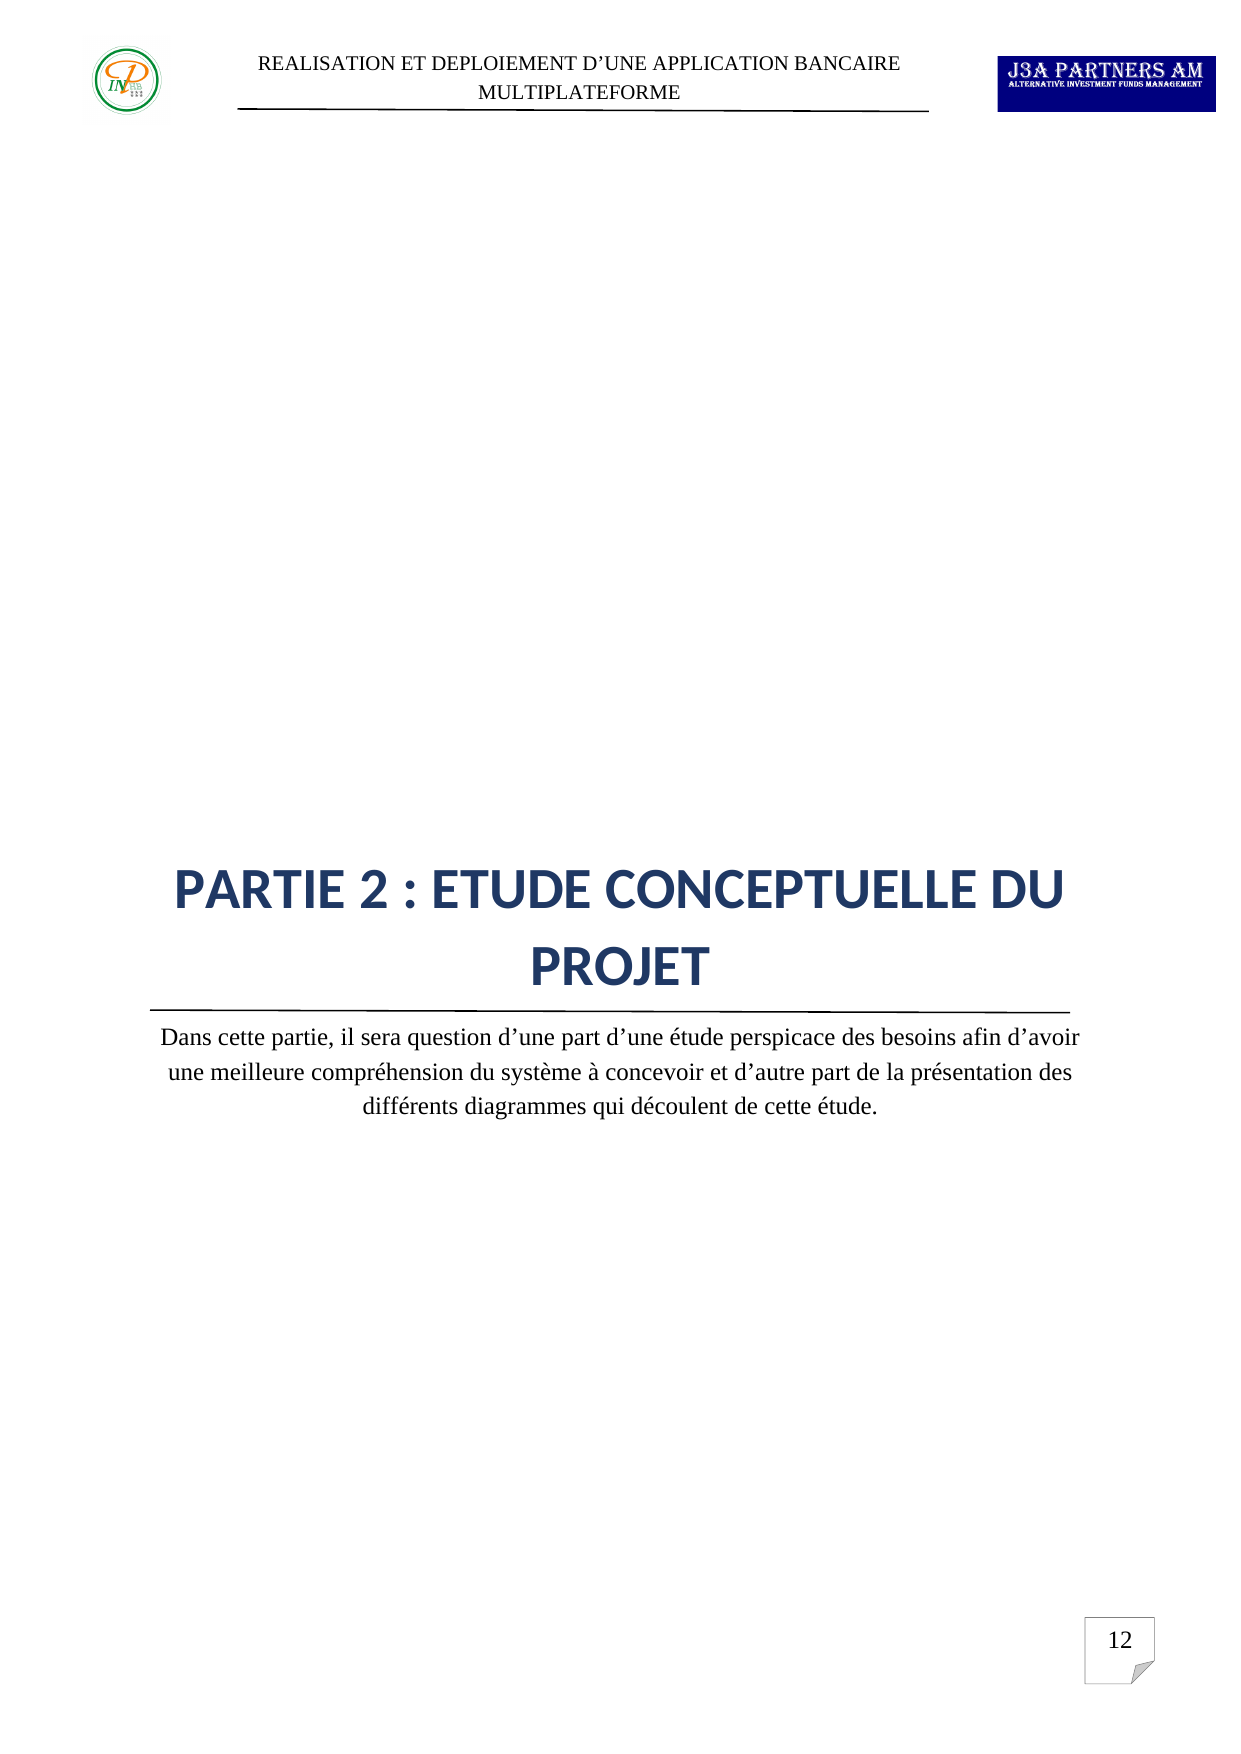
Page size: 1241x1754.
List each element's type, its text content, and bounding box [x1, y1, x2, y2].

text Dans cette partie, il sera question d’une part d’une étude perspicace des besoins afin d’avoir une meilleure compréhension du système à concevoir et d’autre part de la présentation des différents diagrammes qui découlent de cette étude. [148, 1022, 1093, 1120]
picture [81, 35, 172, 125]
subtitle PARTIE 2 : ETUDE CONCEPTUELLE DU PROJET [148, 852, 1093, 1000]
picture [997, 56, 1216, 112]
